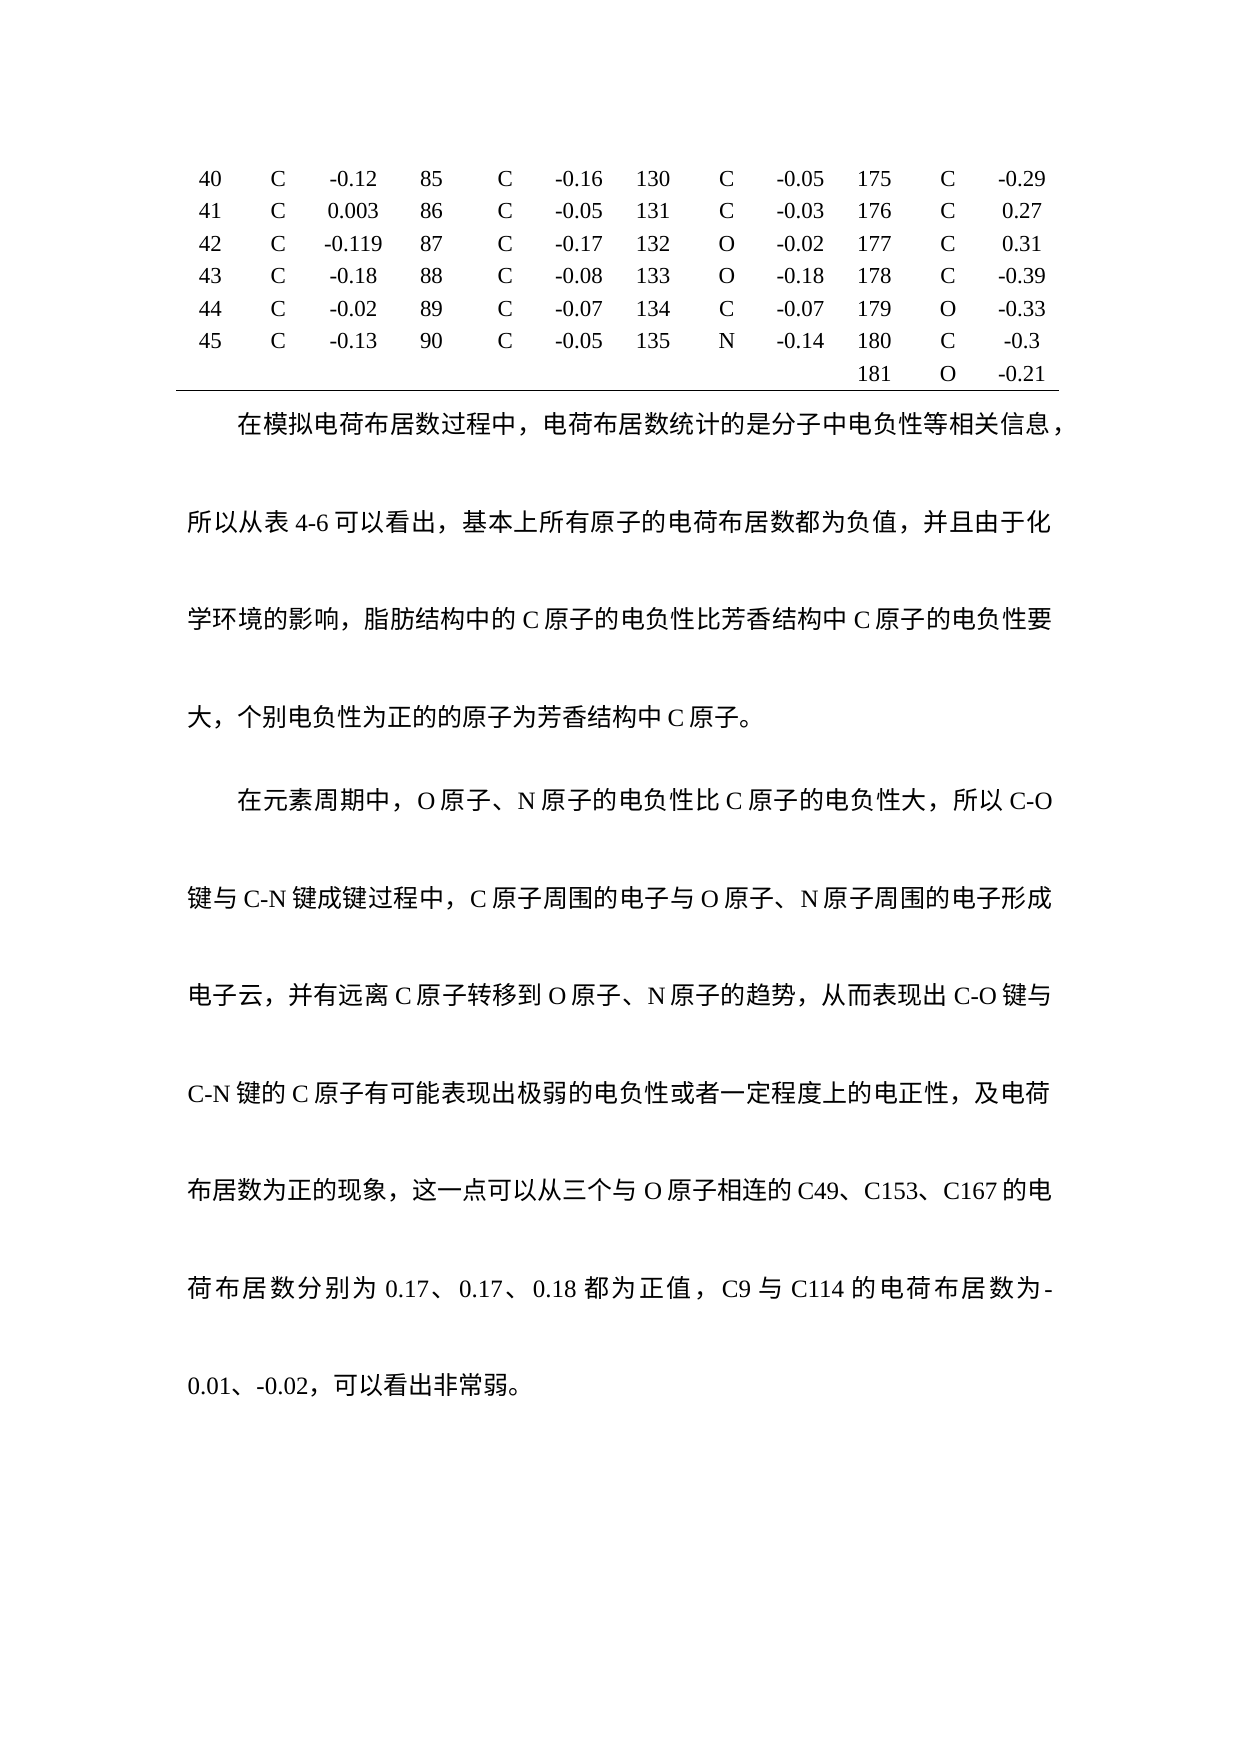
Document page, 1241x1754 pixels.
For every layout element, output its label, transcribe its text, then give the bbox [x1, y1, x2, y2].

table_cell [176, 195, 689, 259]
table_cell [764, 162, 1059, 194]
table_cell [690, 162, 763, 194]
text 在元素周期中，O原子、N原子的电负性比C原子的电负性大，所以C-O键与C-N键成键过程中，C原子周围的电子与O原子、N原子周围的电子形成电子云，并有远离C原子转移到O原子、N原子的趋势，从而表现出C-O键与C-N键的C原子有可能表现出极弱的电负性或者一定程度上的电正性，及电荷布居数为正的现象，这一点可以从三个与O原子相连的C49、C153、C167的电荷布居数分别为0.17、0.17、0.18都为正值，C9与C114的电荷布居数为-0.01、-0.02，可以看出非常弱。 [187, 766, 1053, 1416]
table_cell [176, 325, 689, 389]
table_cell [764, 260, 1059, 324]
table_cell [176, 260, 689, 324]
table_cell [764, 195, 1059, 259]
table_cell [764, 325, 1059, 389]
text 在模拟电荷布居数过程中，电荷布居数统计的是分子中电负性等相关信息，所以从表4-6可以看出，基本上所有原子的电荷布居数都为负值，并且由于化学环境的影响，脂肪结构中的C原子的电负性比芳香结构中C原子的电负性要大，个别电负性为正的的原子为芳香结构中C原子。 [187, 391, 1053, 748]
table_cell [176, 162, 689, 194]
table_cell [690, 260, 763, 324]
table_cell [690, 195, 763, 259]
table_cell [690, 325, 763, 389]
